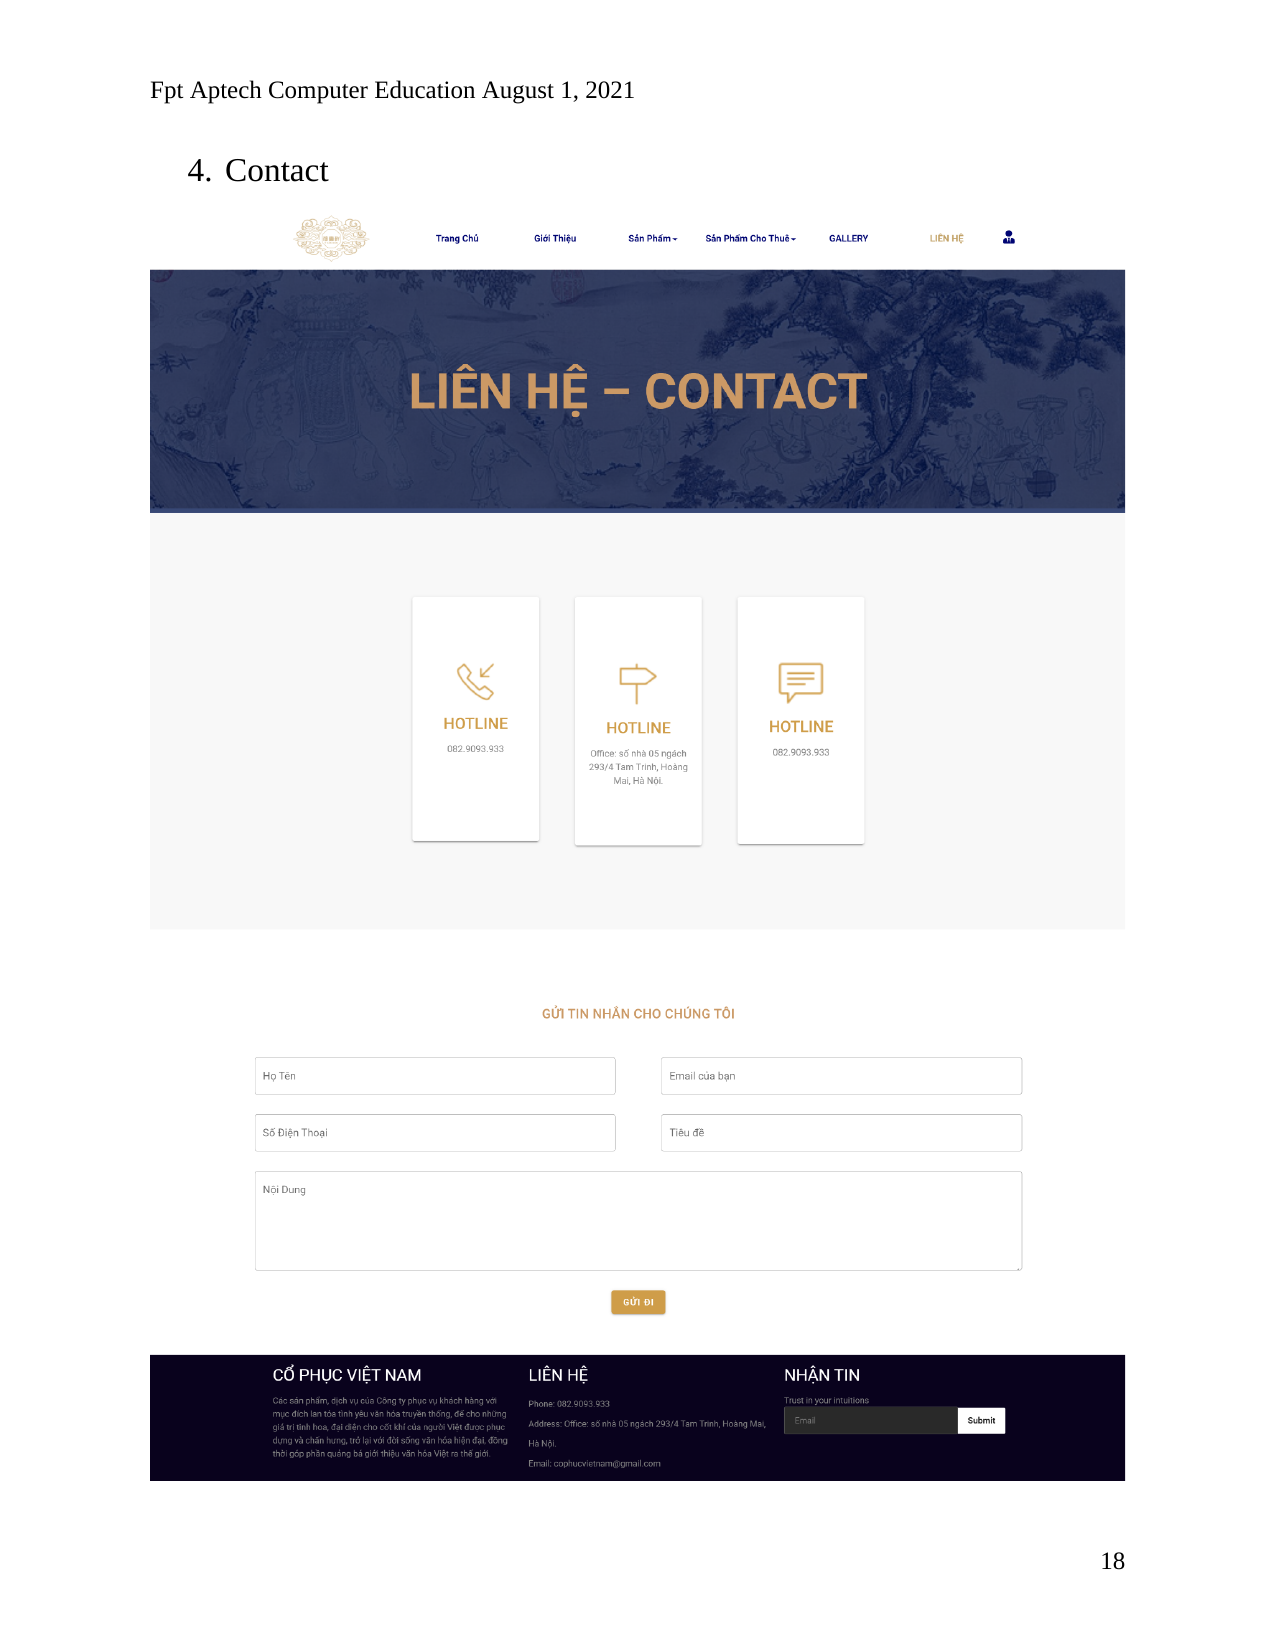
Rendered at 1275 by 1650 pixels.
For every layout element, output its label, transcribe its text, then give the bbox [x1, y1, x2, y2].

picture [150, 208, 1125, 1481]
subtitle Contact [187, 150, 1125, 188]
